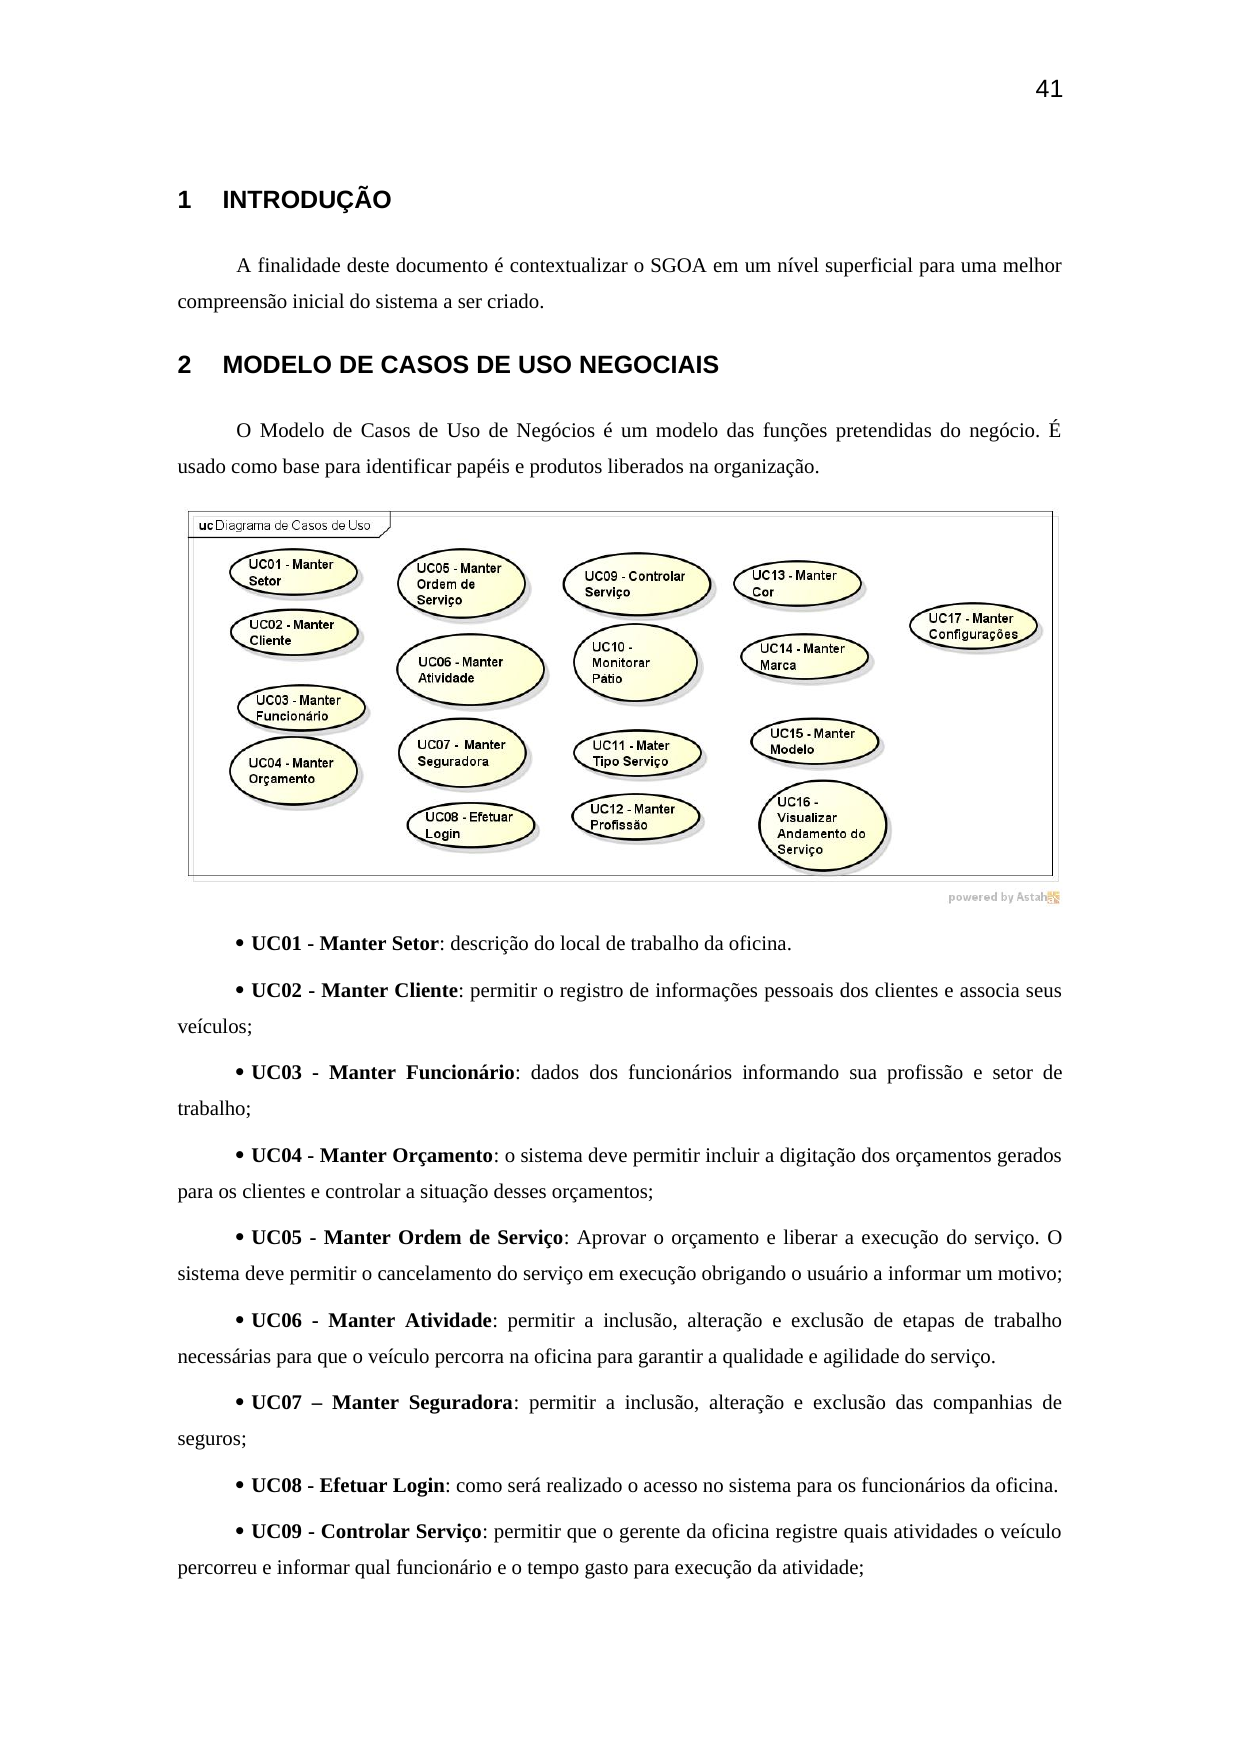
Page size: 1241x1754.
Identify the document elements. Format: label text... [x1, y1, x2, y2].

list UC08 - Efetuar Login: como será realizado o acesso no sistema para os funcionários da oficina. [177, 1472, 1063, 1497]
list UC07 – Manter Seguradora: permitir a inclusão, alteração e exclusão das companhias de seguros; [177, 1390, 1063, 1450]
list Introdução [177, 185, 1063, 214]
text Modelo de Casos de Uso Negociais [177, 350, 1063, 379]
list UC03 - Manter Funcionário: dados dos funcionários informando sua profissão e setor de trabalho; [177, 1060, 1063, 1120]
list UC05 - Manter Ordem de Serviço: Aprovar o orçamento e liberar a execução do serviço. O sistema deve permitir o cancelamento do serviço em execução obrigando o usuário a informar um motivo; [177, 1225, 1063, 1285]
list UC01 - Manter Setor: descrição do local de trabalho da oficina. [177, 931, 1063, 955]
list UC09 - Controlar Serviço: permitir que o gerente da oficina registre quais atividades o veículo percorreu e informar qual funcionário e o tempo gasto para execução da atividade; [177, 1519, 1063, 1579]
list UC06 - Manter Atividade: permitir a inclusão, alteração e exclusão de etapas de trabalho necessárias para que o veículo percorra na oficina para garantir a qualidade e agilidade do serviço. [177, 1307, 1063, 1368]
list UC04 - Manter Orçamento: o sistema deve permitir incluir a digitação dos orçamentos gerados para os clientes e controlar a situação desses orçamentos; [177, 1142, 1063, 1203]
text A finalidade deste documento é contextualizar o SGOA em um nível superficial para uma melhor compreensão inicial do sistema a ser criado. [177, 253, 1063, 313]
picture [177, 500, 1063, 907]
text O Modelo de Casos de Uso de Negócios é um modelo das funções pretendidas do negócio. É usado como base para identificar papéis e produtos liberados na organização. [177, 418, 1063, 478]
list UC02 - Manter Cliente: permitir o registro de informações pessoais dos clientes e associa seus veículos; [177, 977, 1063, 1038]
